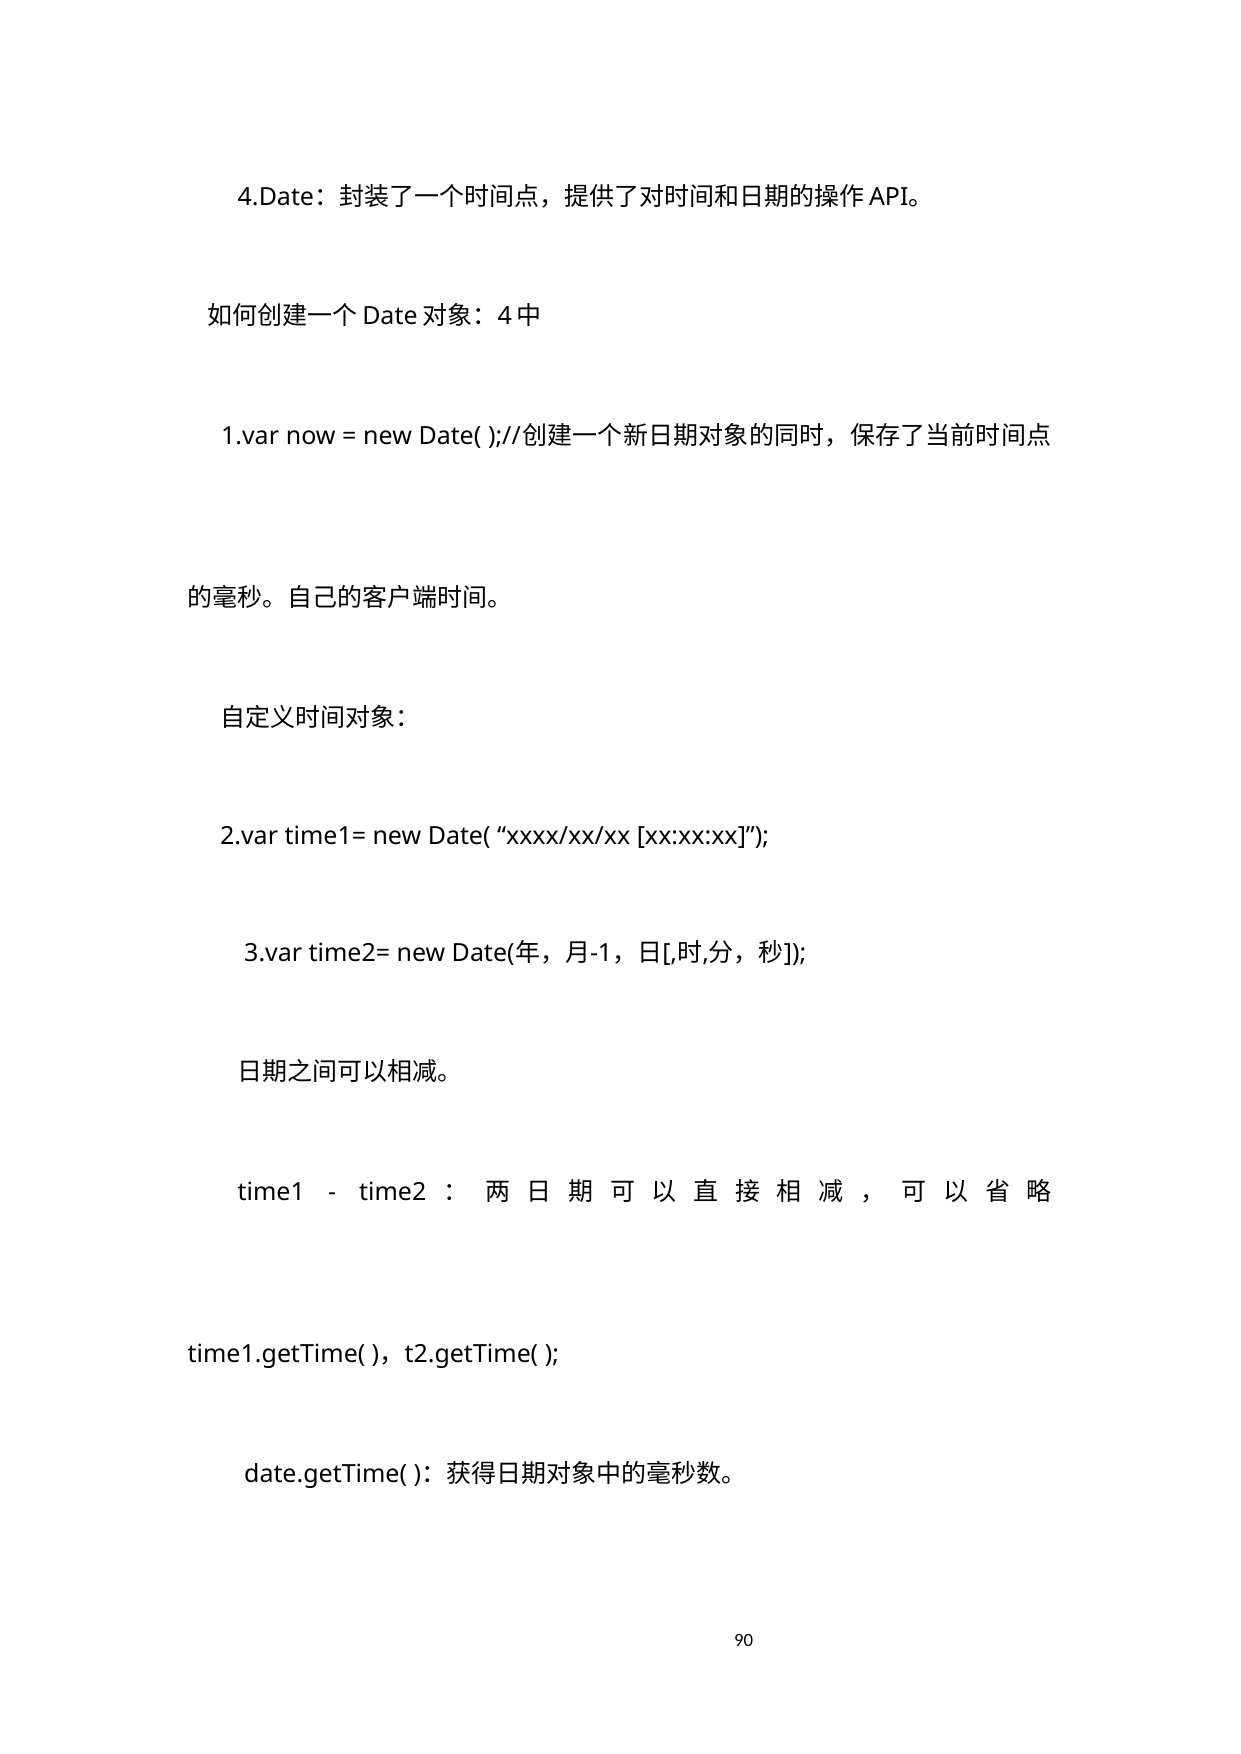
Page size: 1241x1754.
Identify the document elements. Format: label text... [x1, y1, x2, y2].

text 日期之间可以相减。 [187, 1037, 1053, 1102]
text 1.var now = new Date( );//创建一个新日期对象的同时，保存了当前时间点的毫秒。自己的客户端时间。 [187, 401, 1053, 628]
text 3.var time2= new Date(年，月-1，日[,时,分，秒]); [187, 918, 1053, 983]
text date.getTime( )：获得日期对象中的毫秒数。 [187, 1439, 1053, 1504]
list Date：封装了一个时间点，提供了对时间和日期的操作API。 [187, 162, 1053, 227]
text 2.var time1= new Date( “xxxx/xx/xx [xx:xx:xx]”); [187, 802, 1053, 867]
text 如何创建一个Date对象：4中 [187, 281, 1053, 346]
text time1 - time2：两日期可以直接相减，可以省略time1.getTime( )，t2.getTime( ); [187, 1157, 1053, 1384]
text 自定义时间对象： [187, 683, 1053, 748]
